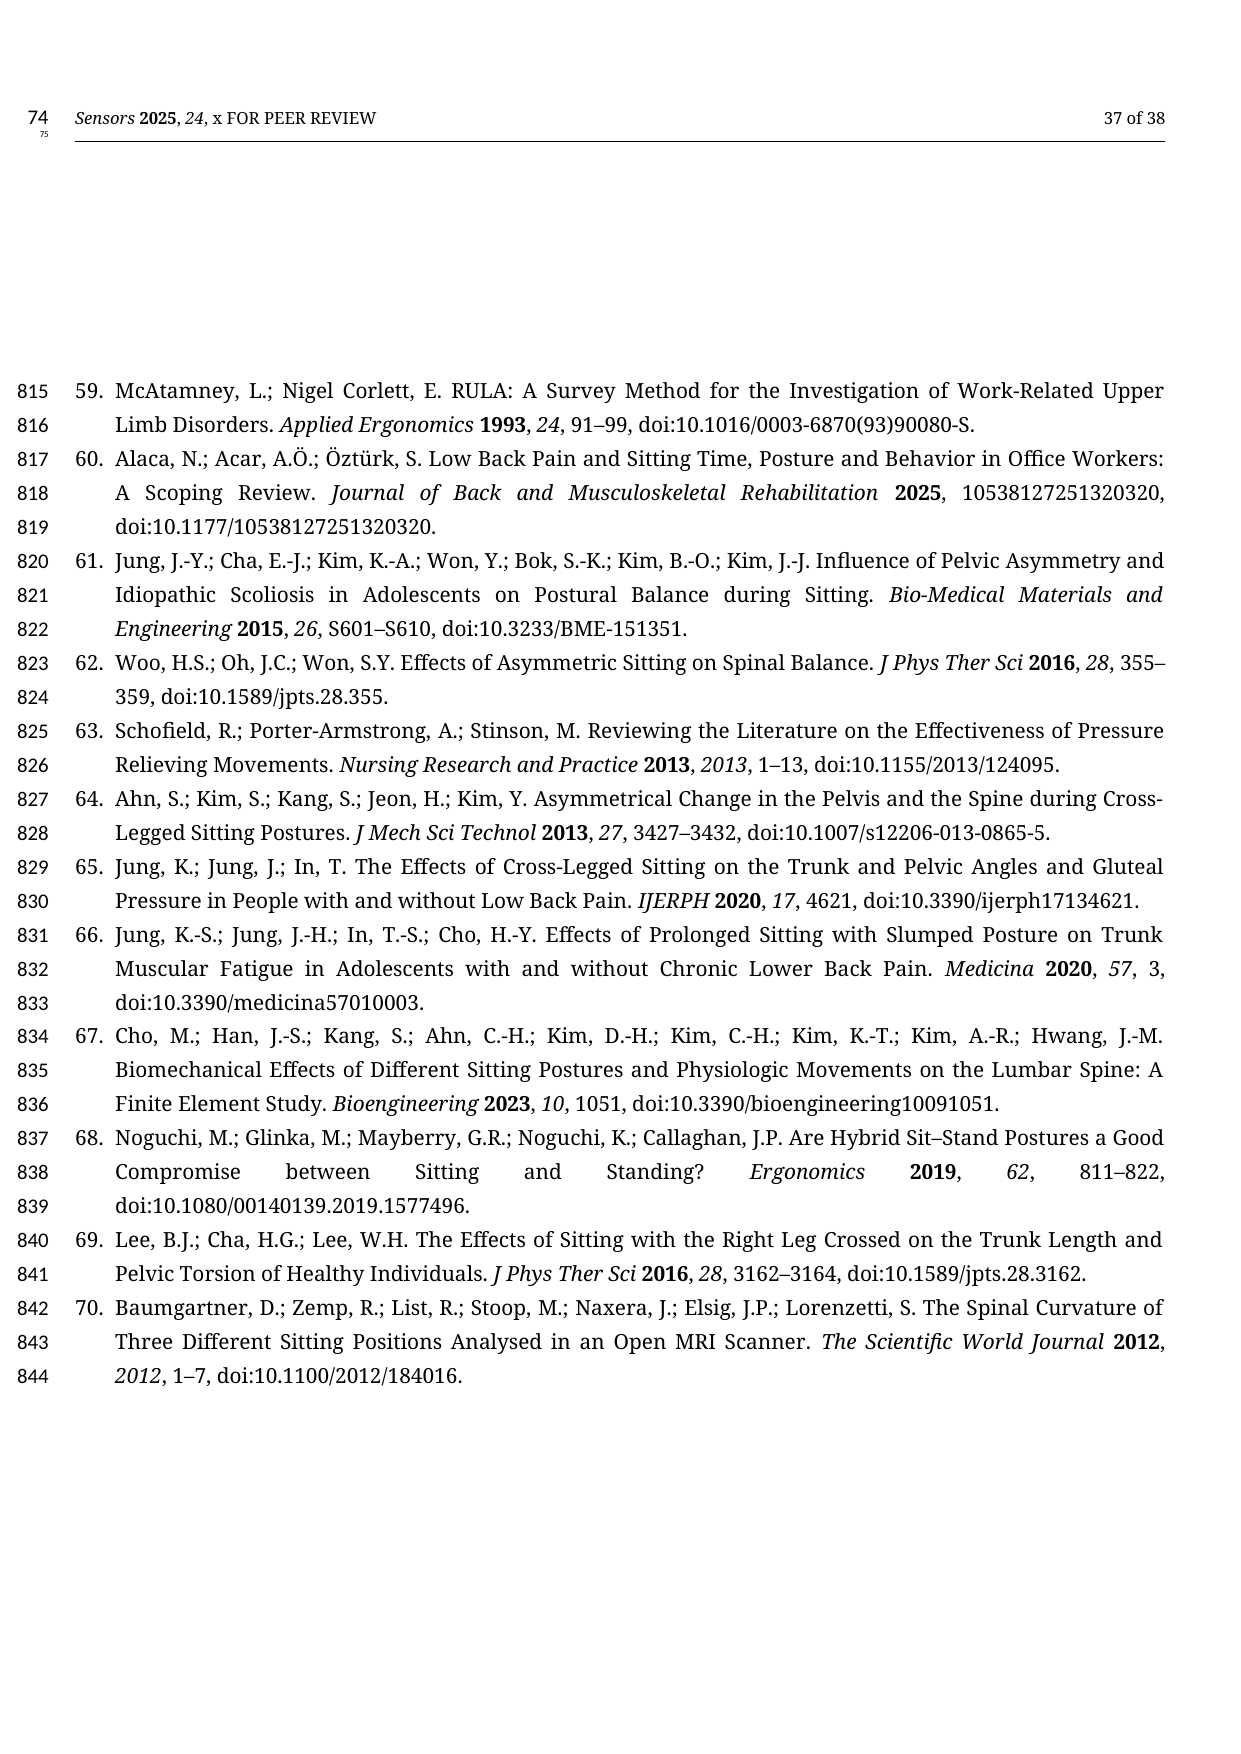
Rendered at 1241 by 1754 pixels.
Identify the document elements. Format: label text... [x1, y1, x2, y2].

text 62. Woo, H.S.; Oh, J.C.; Won, S.Y. Effects of Asymmetric Sitting on Spinal Balance. J Phys Ther Sci 2016, 28, 355–359, doi:10.1589/jpts.28.355. [75, 645, 1165, 713]
text 61. Jung, J.-Y.; Cha, E.-J.; Kim, K.-A.; Won, Y.; Bok, S.-K.; Kim, B.-O.; Kim, J.-J. Influence of Pelvic Asymmetry and Idiopathic Scoliosis in Adolescents on Postural Balance during Sitting. Bio-Medical Materials and Engineering 2015, 26, S601–S610, doi:10.3233/BME-151351. [75, 543, 1165, 645]
text 59. McAtamney, L.; Nigel Corlett, E. RULA: A Survey Method for the Investigation of Work-Related Upper Limb Disorders. Applied Ergonomics 1993, 24, 91–99, doi:10.1016/0003-6870(93)90080-S. [75, 374, 1165, 442]
text 66. Jung, K.-S.; Jung, J.-H.; In, T.-S.; Cho, H.-Y. Effects of Prolonged Sitting with Slumped Posture on Trunk Muscular Fatigue in Adolescents with and without Chronic Lower Back Pain. Medicina 2020, 57, 3, doi:10.3390/medicina57010003. [75, 917, 1165, 1019]
text 64. Ahn, S.; Kim, S.; Kang, S.; Jeon, H.; Kim, Y. Asymmetrical Change in the Pelvis and the Spine during Cross-Legged Sitting Postures. J Mech Sci Technol 2013, 27, 3427–3432, doi:10.1007/s12206-013-0865-5. [75, 781, 1165, 849]
text 60. Alaca, N.; Acar, A.Ö.; Öztürk, S. Low Back Pain and Sitting Time, Posture and Behavior in Office Workers: A Scoping Review. Journal of Back and Musculoskeletal Rehabilitation 2025, 10538127251320320, doi:10.1177/10538127251320320. [75, 442, 1165, 543]
text 65. Jung, K.; Jung, J.; In, T. The Effects of Cross-Legged Sitting on the Trunk and Pelvic Angles and Gluteal Pressure in People with and without Low Back Pain. IJERPH 2020, 17, 4621, doi:10.3390/ijerph17134621. [75, 849, 1165, 917]
text 63. Schofield, R.; Porter-Armstrong, A.; Stinson, M. Reviewing the Literature on the Effectiveness of Pressure Relieving Movements. Nursing Research and Practice 2013, 2013, 1–13, doi:10.1155/2013/124095. [75, 713, 1165, 781]
text 68. Noguchi, M.; Glinka, M.; Mayberry, G.R.; Noguchi, K.; Callaghan, J.P. Are Hybrid Sit–Stand Postures a Good Compromise between Sitting and Standing? Ergonomics 2019, 62, 811–822, doi:10.1080/00140139.2019.1577496. [75, 1121, 1165, 1223]
text 70. Baumgartner, D.; Zemp, R.; List, R.; Stoop, M.; Naxera, J.; Elsig, J.P.; Lorenzetti, S. The Spinal Curvature of Three Different Sitting Positions Analysed in an Open MRI Scanner. The Scientific World Journal 2012, 2012, 1–7, doi:10.1100/2012/184016. [75, 1291, 1165, 1392]
text 67. Cho, M.; Han, J.-S.; Kang, S.; Ahn, C.-H.; Kim, D.-H.; Kim, C.-H.; Kim, K.-T.; Kim, A.-R.; Hwang, J.-M. Biomechanical Effects of Different Sitting Postures and Physiologic Movements on the Lumbar Spine: A Finite Element Study. Bioengineering 2023, 10, 1051, doi:10.3390/bioengineering10091051. [75, 1019, 1165, 1121]
text 69. Lee, B.J.; Cha, H.G.; Lee, W.H. The Effects of Sitting with the Right Leg Crossed on the Trunk Length and Pelvic Torsion of Healthy Individuals. J Phys Ther Sci 2016, 28, 3162–3164, doi:10.1589/jpts.28.3162. [75, 1223, 1165, 1291]
